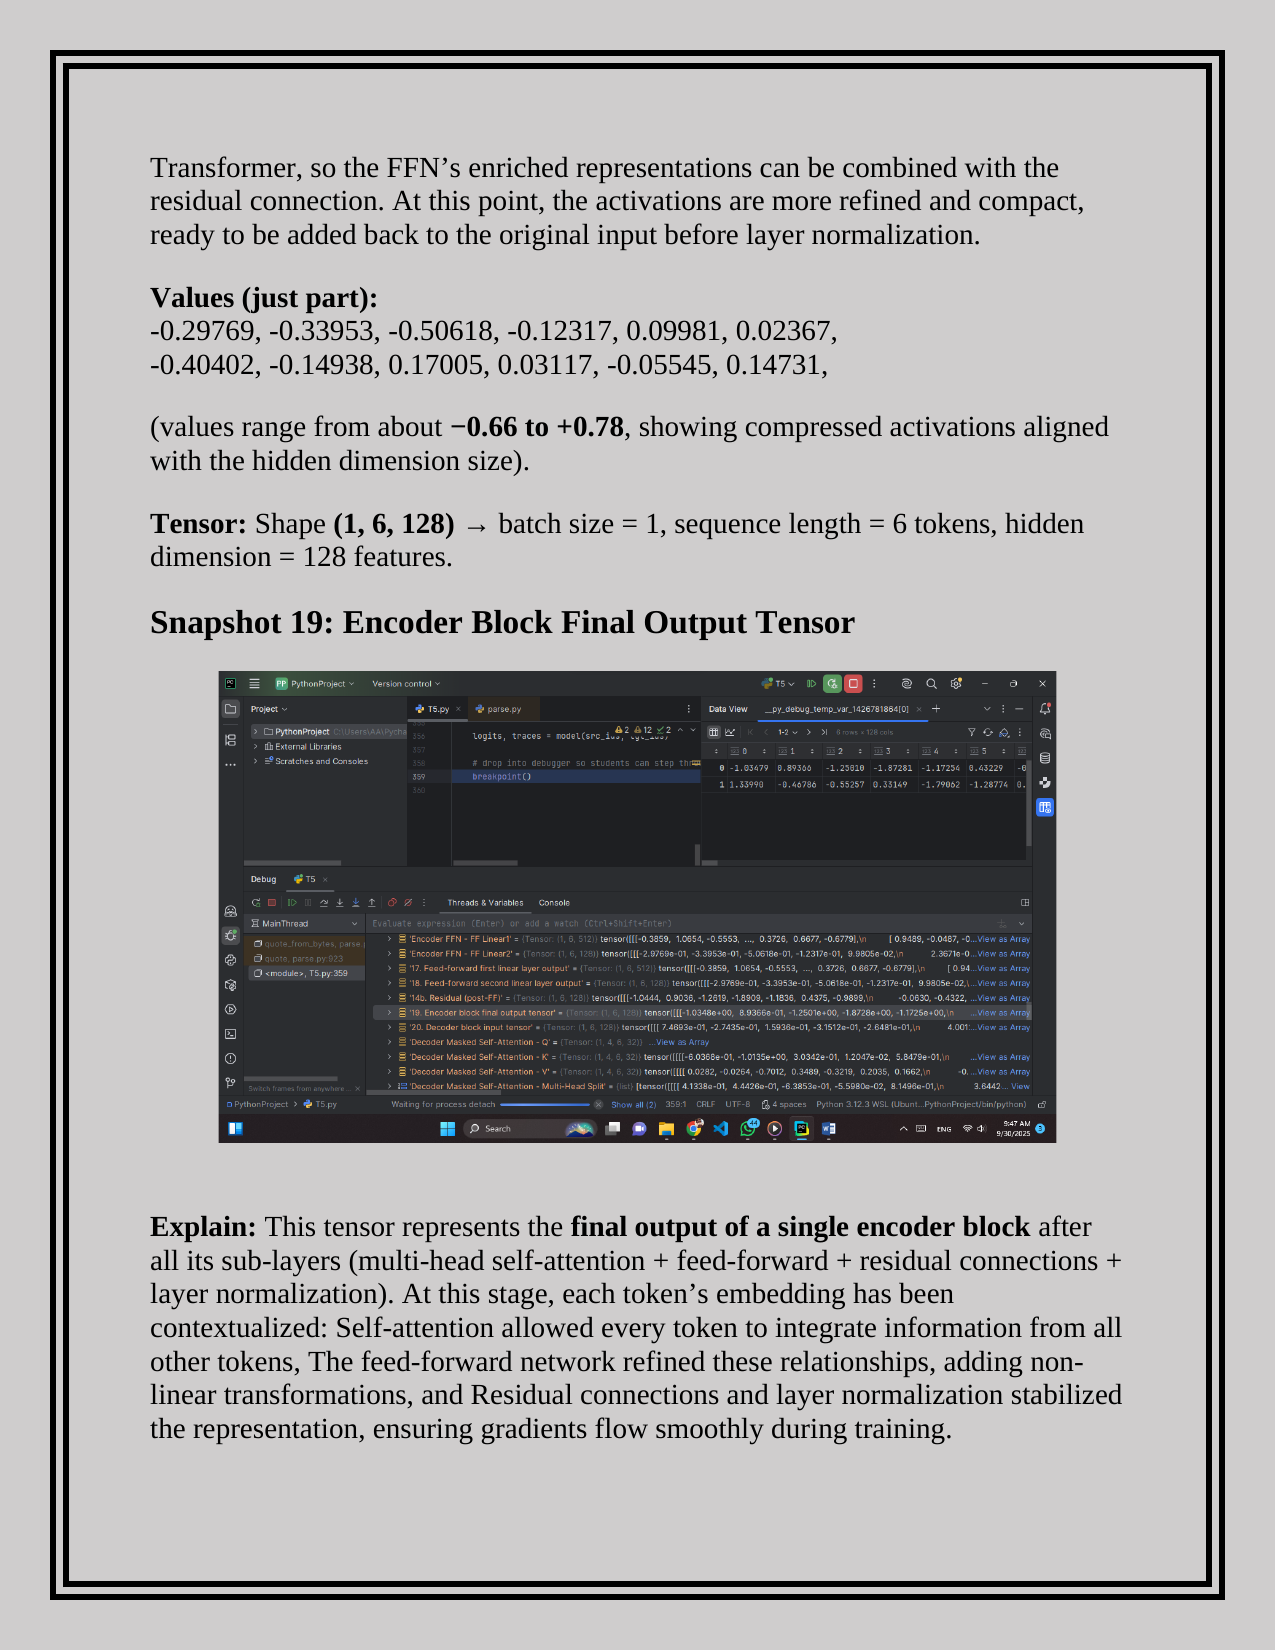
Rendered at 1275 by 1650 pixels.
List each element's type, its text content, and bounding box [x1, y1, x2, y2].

text Tensor: Shape (1, 6, 128) → batch size = 1, sequence length = 6 tokens, hidden dimension = 128 features. [150, 506, 1125, 573]
text Explain: This tensor represents the final output of a single encoder block after all its sub-layers (multi-head self-attention + feed-forward + residual connections + layer normalization). At this stage, each token’s embedding has been contextualized: Self-attention allowed every token to integrate information from all other tokens, The feed-forward network refined these relationships, adding non-linear transformations, and Residual connections and layer normalization stabilized the representation, ensuring gradients flow smoothly during training. [150, 1209, 1125, 1444]
picture [218, 671, 1057, 1143]
text (values range from about −0.66 to +0.78, showing compressed activations aligned with the hidden dimension size). [150, 409, 1125, 477]
text Snapshot 19: Encoder Block Final Output Tensor [150, 602, 1125, 640]
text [150, 150, 1125, 251]
text Values (just part): -0.29769, -0.33953, -0.50618, -0.12317, 0.09981, 0.02367, -0.40402, -0.14938, 0.17005, 0.03117, -0.05545, 0.14731, [150, 280, 1125, 380]
